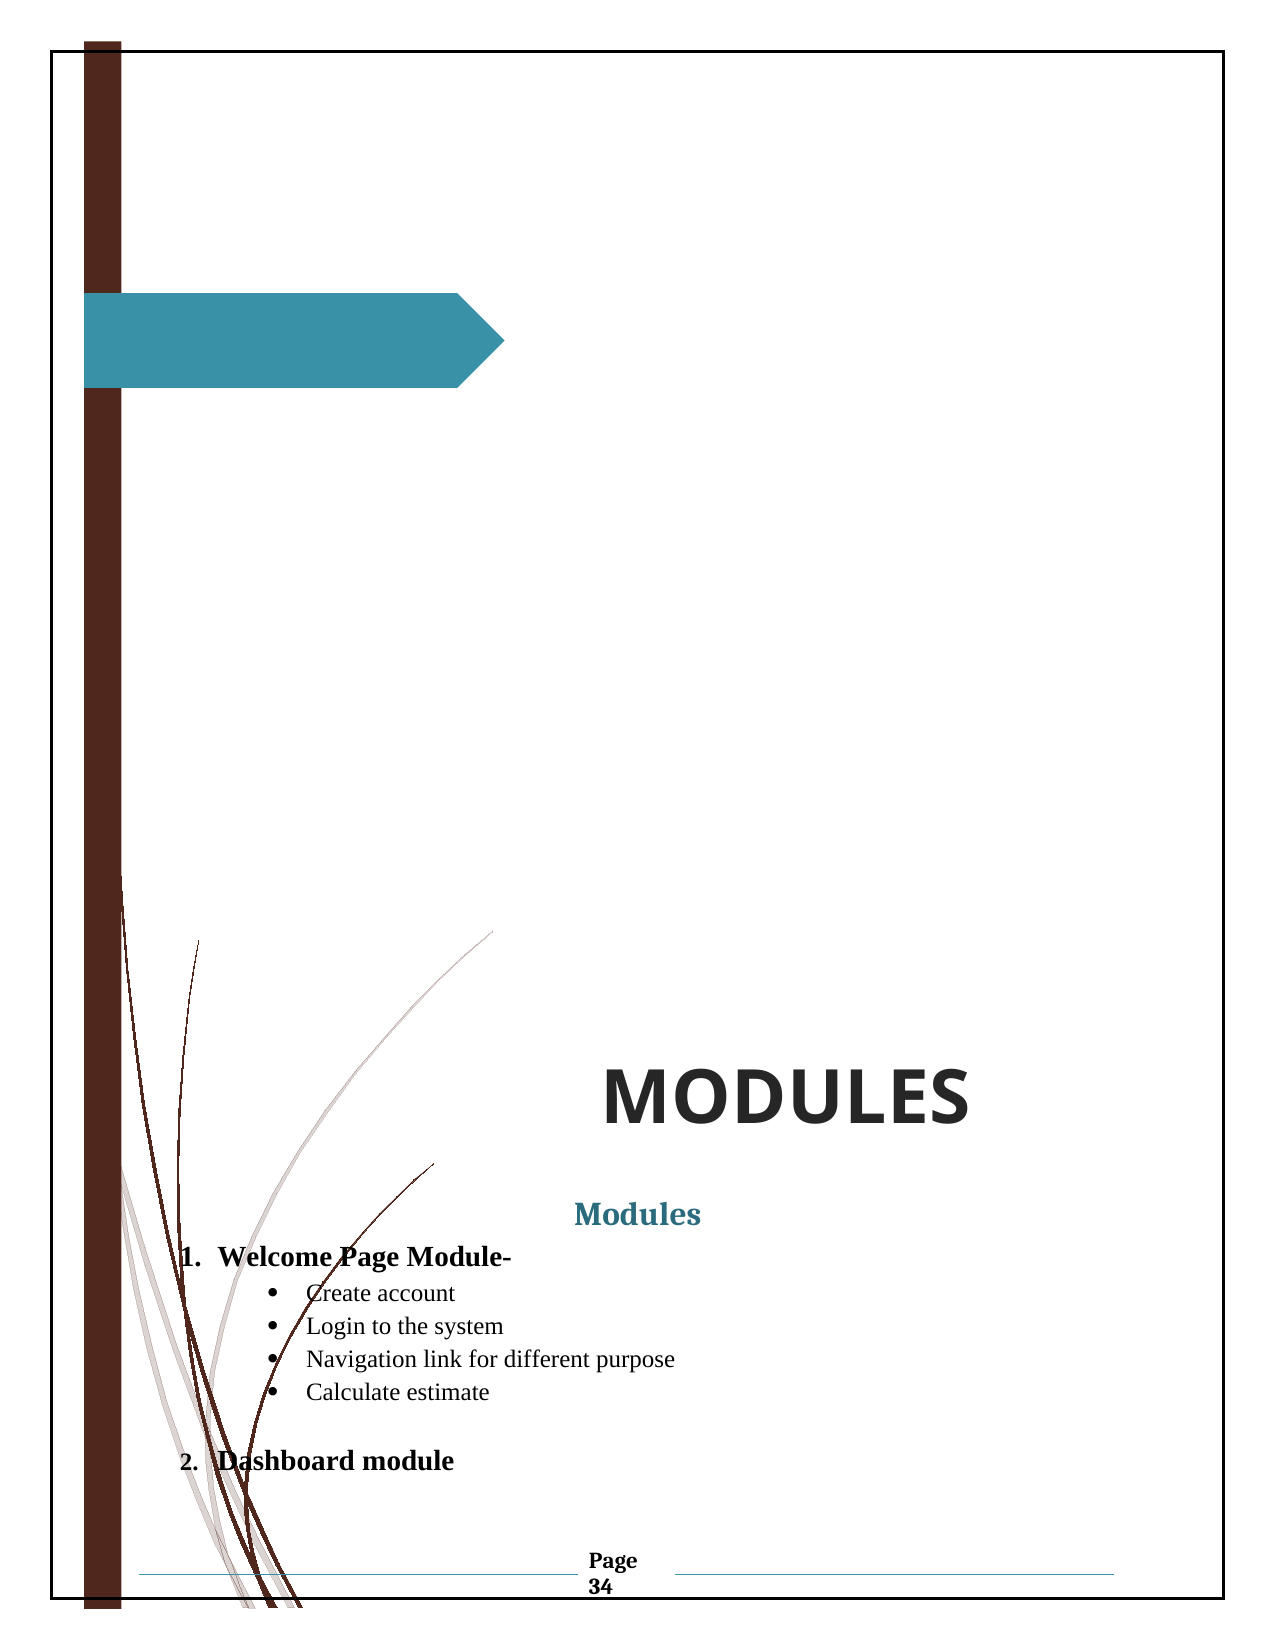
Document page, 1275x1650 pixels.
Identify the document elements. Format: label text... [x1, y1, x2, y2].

list Welcome Page Module- [179, 1239, 1125, 1273]
list Login to the system [268, 1311, 1125, 1340]
list Create account [268, 1278, 1125, 1307]
subtitle Modules [150, 1195, 1125, 1234]
text MODULES [525, 1043, 1125, 1145]
list Calculate estimate [268, 1377, 1125, 1406]
list Dashboard module [179, 1443, 1125, 1477]
list Navigation link for different purpose [268, 1344, 1125, 1373]
